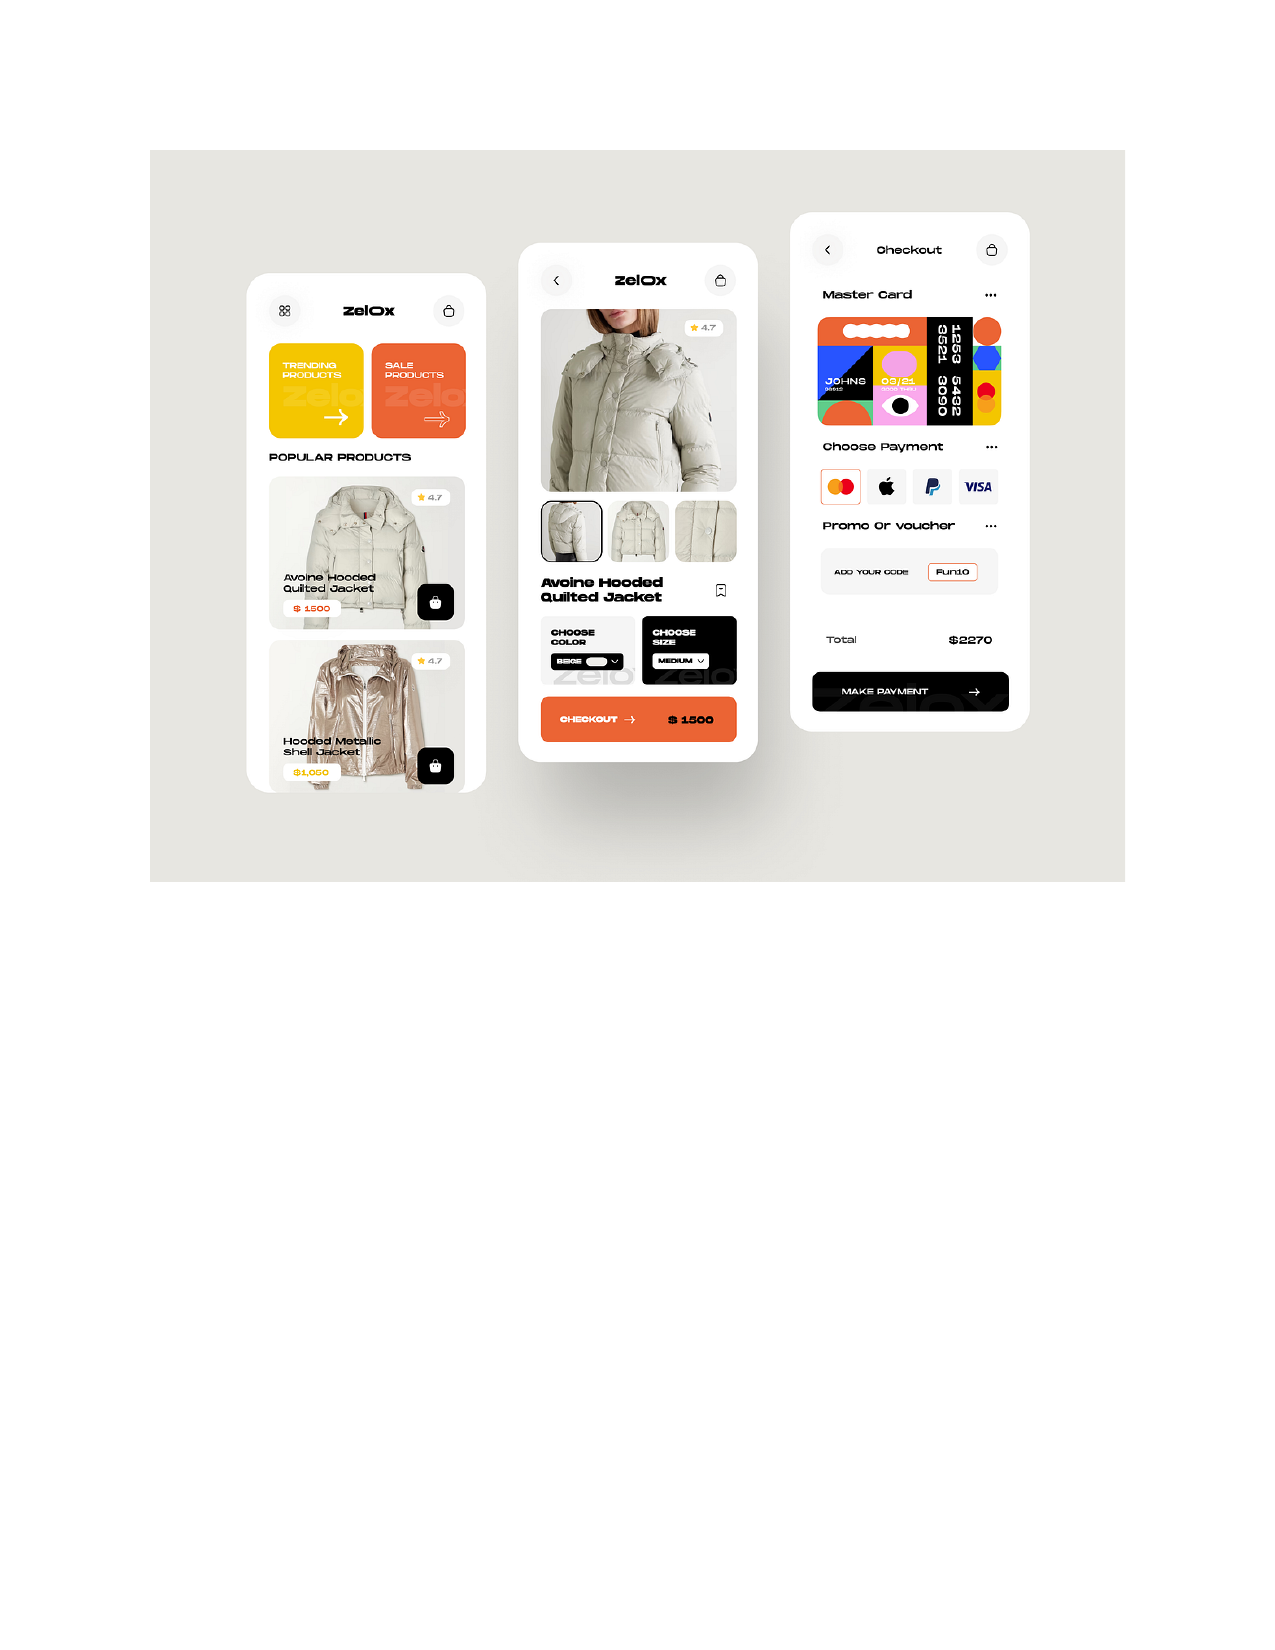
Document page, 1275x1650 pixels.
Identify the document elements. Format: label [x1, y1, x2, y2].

picture [150, 150, 1125, 882]
